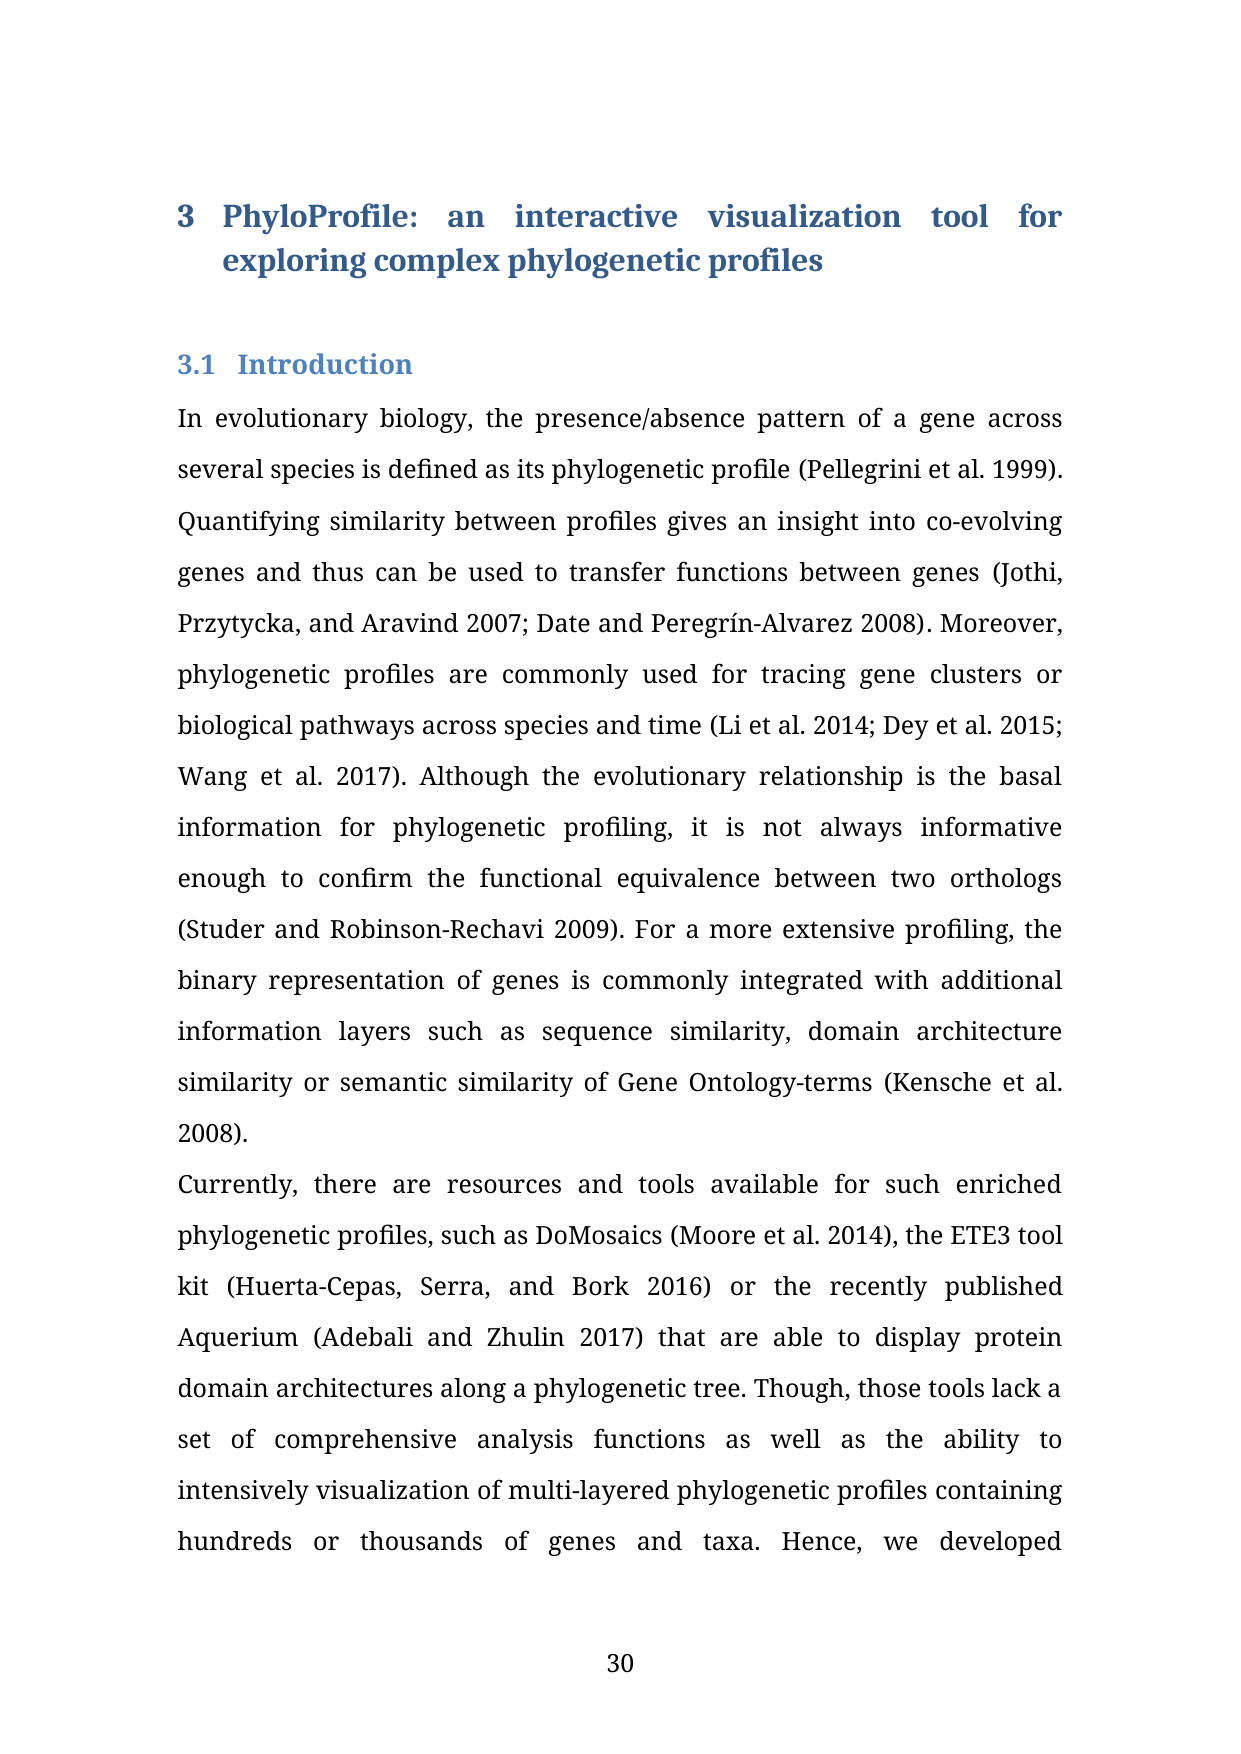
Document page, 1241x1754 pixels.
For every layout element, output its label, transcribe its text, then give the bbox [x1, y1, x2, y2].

subtitle Introduction [177, 346, 1063, 383]
text In evolutionary biology, the presence/absence pattern of a gene across several species is defined as its phylogenetic profile (Pellegrini et al. 1999). Quantifying similarity between profiles gives an insight into co-evolving genes and thus can be used to transfer functions between genes (Jothi, Przytycka, and Aravind 2007; Date and Peregrín-Alvarez 2008). Moreover, phylogenetic profiles are commonly used for tracing gene clusters or biological pathways across species and time (Li et al. 2014; Dey et al. 2015; Wang et al. 2017). Although the evolutionary relationship is the basal information for phylogenetic profiling, it is not always informative enough to confirm the functional equivalence between two orthologs (Studer and Robinson-Rechavi 2009). For a more extensive profiling, the binary representation of genes is commonly integrated with additional information layers such as sequence similarity, domain architecture similarity or semantic similarity of Gene Ontology-terms (Kensche et al. 2008). [177, 401, 1063, 1150]
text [177, 1167, 1063, 1558]
subtitle PhyloProfile: an interactive visualization tool for exploring complex phylogenetic profiles [177, 198, 1063, 280]
